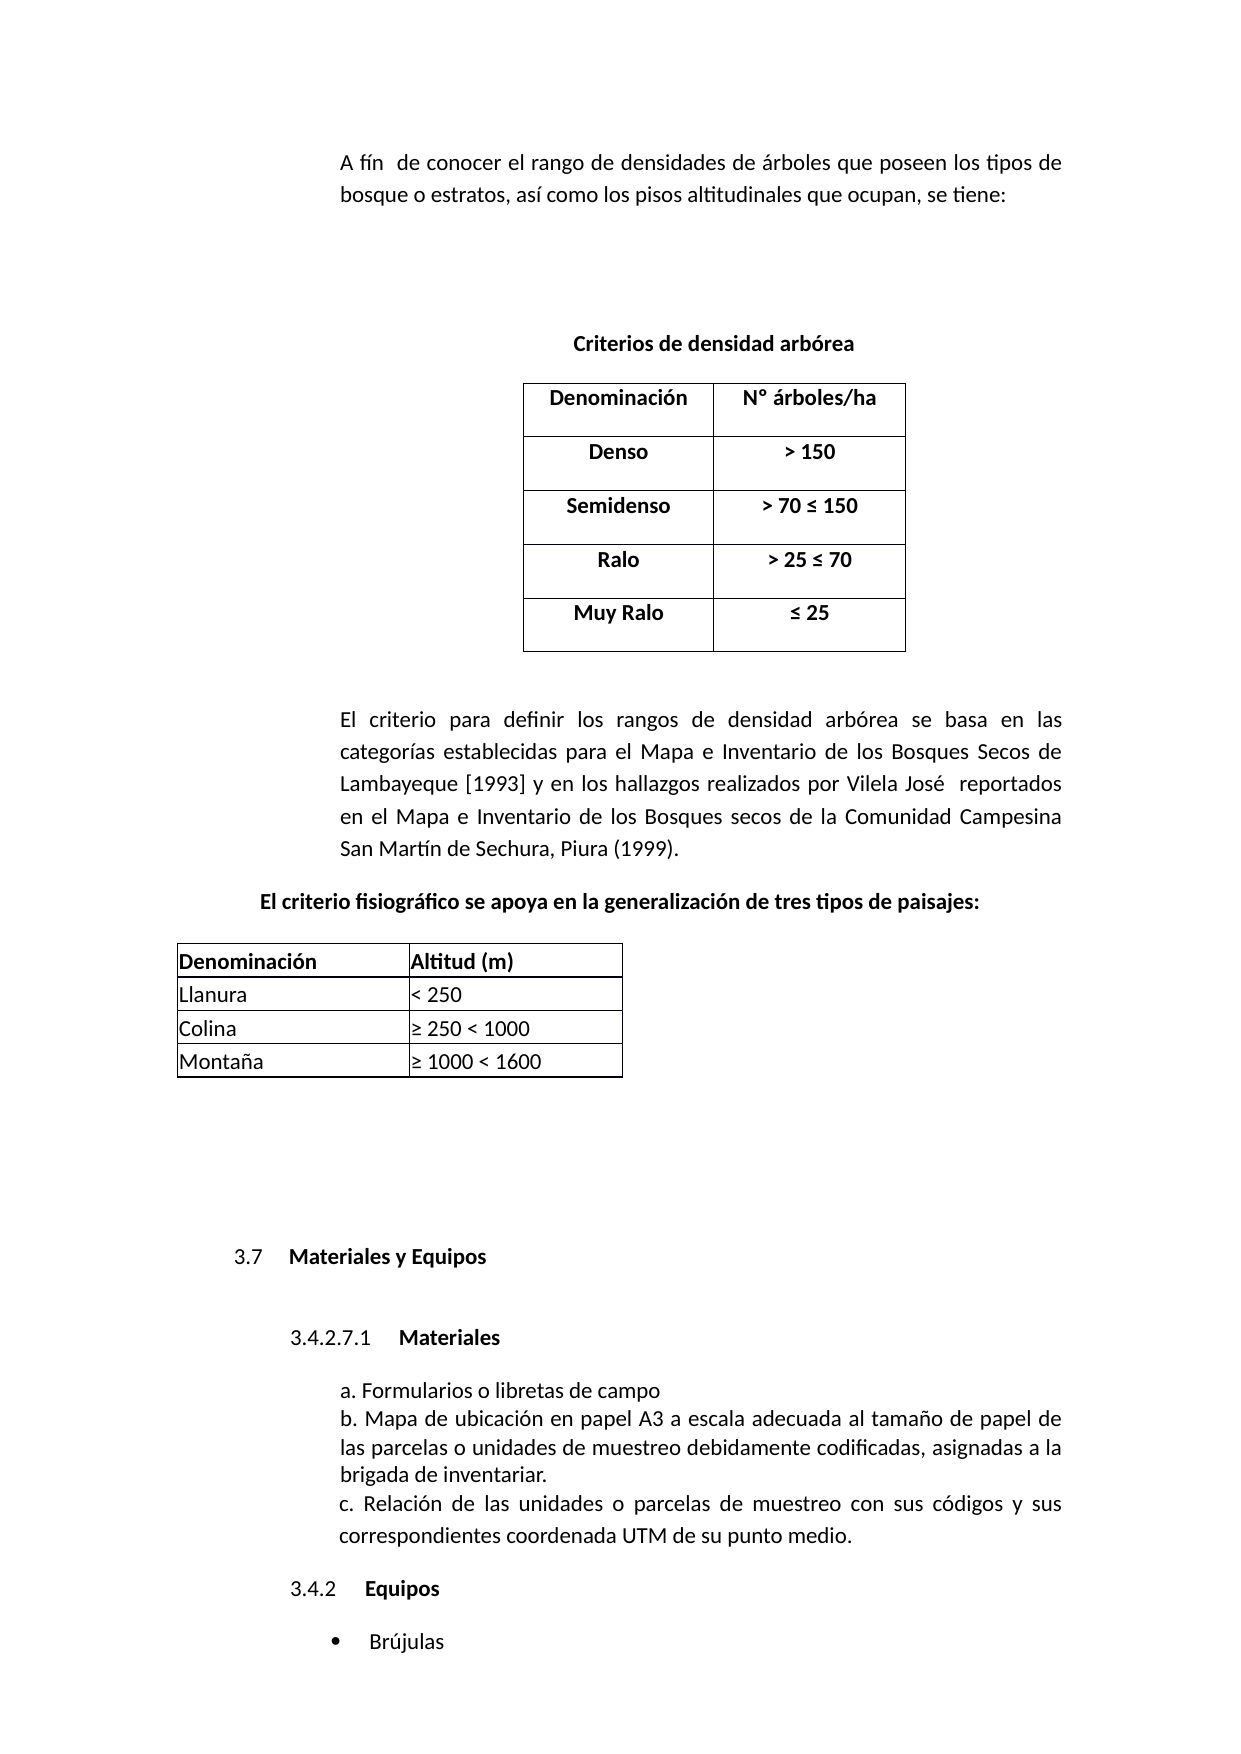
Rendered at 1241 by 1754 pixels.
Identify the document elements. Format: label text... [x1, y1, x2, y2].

text El criterio fisiográfico se apoya en la generalización de tres tipos de paisajes: [177, 887, 1063, 915]
list Equipos [290, 1574, 1063, 1602]
table_cell Denso [524, 437, 713, 490]
text b. Mapa de ubicación en papel A3 a escala adecuada al tamaño de papel de las parcelas o unidades de muestreo debidamente codificadas, asignadas a la brigada de inventariar. [340, 1404, 1063, 1489]
table_cell > 25 ≤ 70 [714, 545, 905, 597]
table_cell ≥ 1000 < 1600 [410, 1044, 622, 1076]
text c. Relación de las unidades o parcelas de muestreo con sus códigos y sus correspondientes coordenada UTM de su punto medio. [339, 1489, 1063, 1549]
table_cell Semidenso [524, 491, 713, 544]
list Materiales y Equipos [233, 1242, 1063, 1271]
text El criterio para definir los rangos de densidad arbórea se basa en las categorías establecidas para el Mapa e Inventario de los Bosques Secos de Lambayeque [1993] y en los hallazgos realizados por Vilela José reportados en el Mapa e Inventario de los Bosques secos de la Comunidad Campesina San Martín de Sechura, Piura (1999). [340, 705, 1063, 862]
table_cell > 150 [714, 437, 905, 490]
table_cell Muy Ralo [524, 599, 713, 651]
list Brújulas [332, 1627, 1063, 1655]
list A fín de conocer el rango de densidades de árboles que poseen los tipos de bosque o estratos, así como los pisos altitudinales que ocupan, se tiene: [340, 148, 1063, 208]
text Criterios de densidad arbórea [365, 329, 1063, 357]
table_cell > 70 ≤ 150 [714, 491, 905, 544]
list Materiales [290, 1323, 1063, 1352]
text a. Formularios o libretas de campo [340, 1377, 1063, 1404]
table_header Nº árboles/ha [714, 384, 905, 436]
table_header Altitud (m) [410, 944, 622, 976]
table_header Denominación [178, 944, 409, 976]
table_cell Montaña [178, 1044, 409, 1076]
table_cell Ralo [524, 545, 713, 597]
table_cell Colina [178, 1011, 409, 1043]
table_cell ≥ 250 < 1000 [410, 1011, 622, 1043]
table_cell ≤ 25 [714, 599, 905, 651]
table_cell Llanura [178, 978, 409, 1010]
table_header Denominación [524, 384, 713, 436]
table_cell < 250 [410, 978, 622, 1010]
